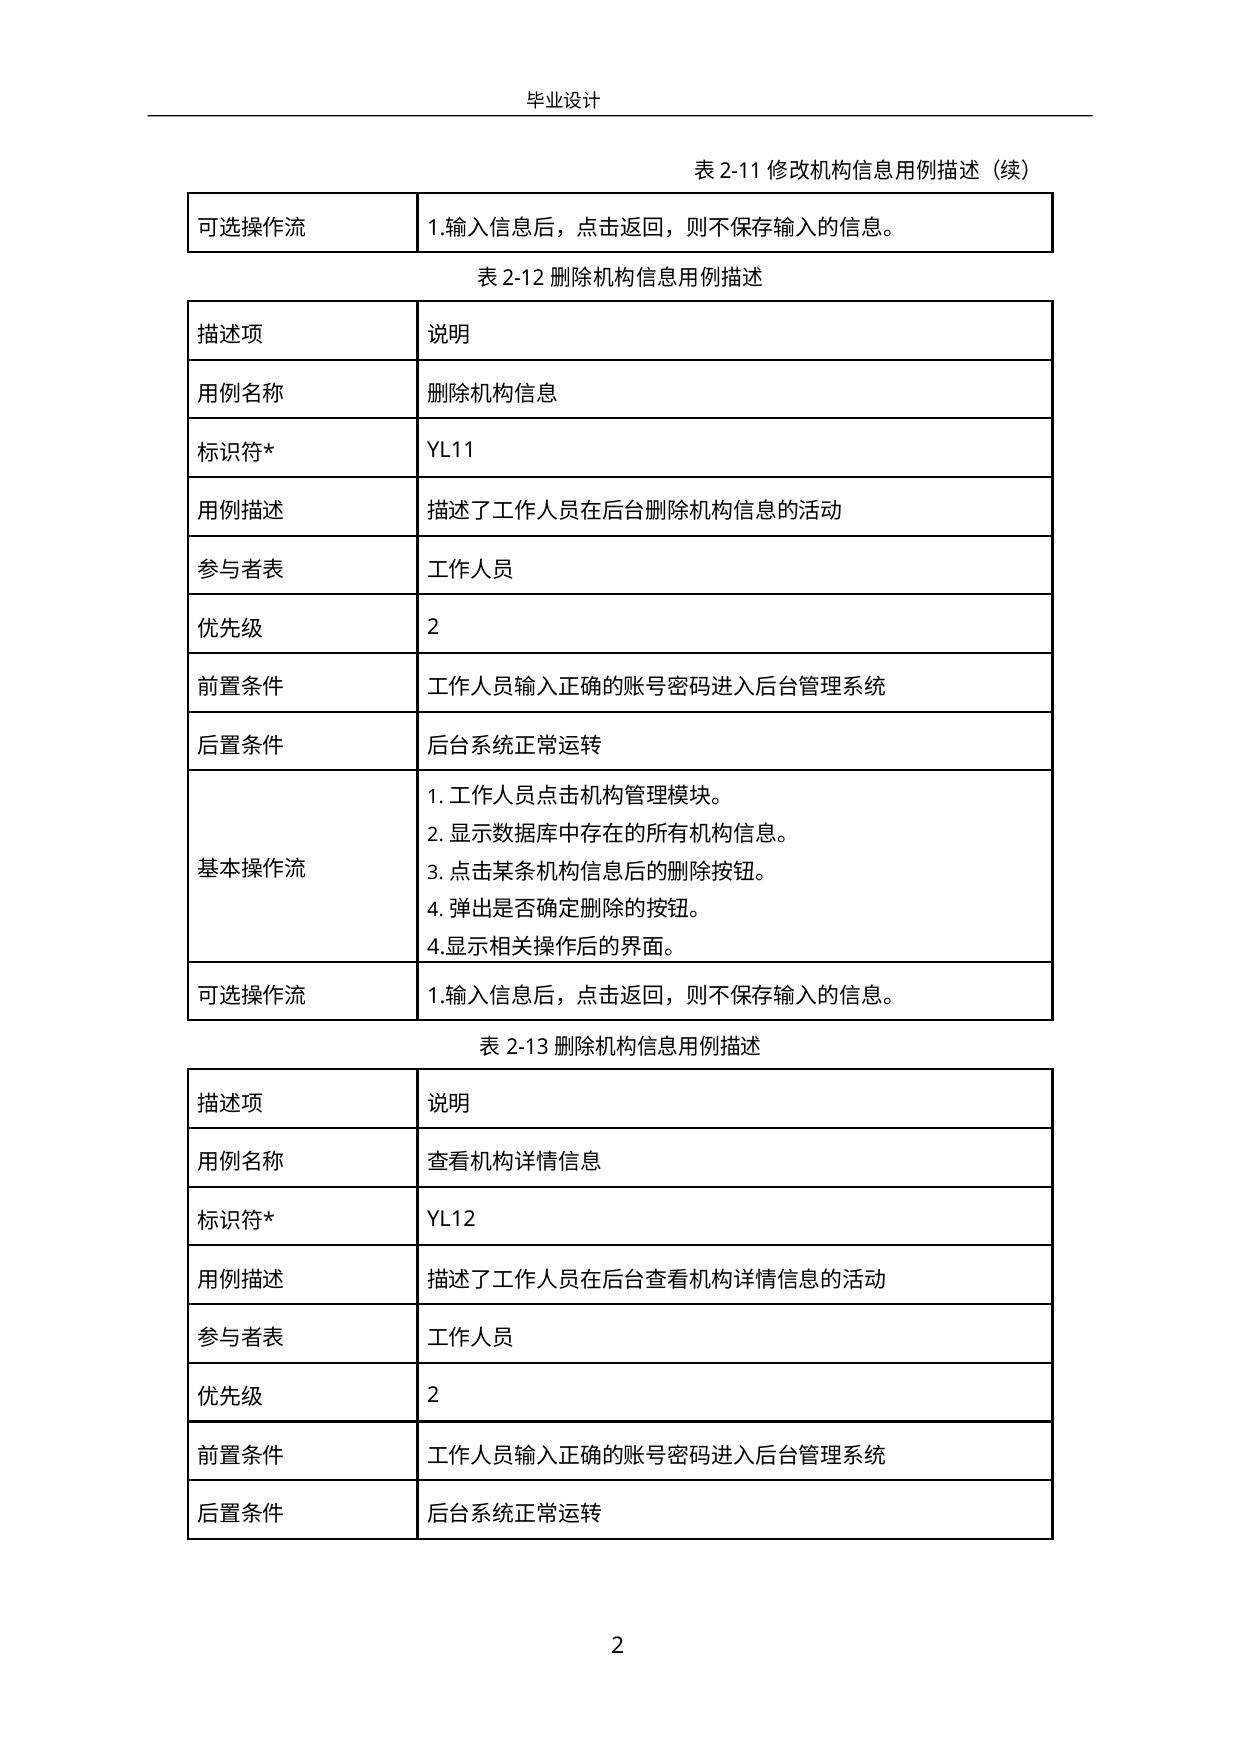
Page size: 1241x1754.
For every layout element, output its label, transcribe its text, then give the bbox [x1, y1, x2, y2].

table_header 可选操作流 [189, 194, 416, 251]
table_header 描述项 [189, 1070, 416, 1127]
table_cell 优先级 [189, 595, 416, 652]
table_cell YL12 [419, 1188, 1051, 1244]
table_cell 描述了工作人员在后台查看机构详情信息的活动 [419, 1246, 1051, 1303]
table_cell 工作人员输入正确的账号密码进入后台管理系统 [419, 1423, 1051, 1479]
table_cell 2 [419, 1364, 1051, 1420]
table_cell 后置条件 [189, 1481, 416, 1538]
table_cell 用例名称 [189, 1129, 416, 1186]
table_cell 后台系统正常运转 [419, 713, 1051, 769]
table_cell 前置条件 [189, 654, 416, 711]
table_cell 用例描述 [189, 1246, 416, 1303]
table_header 说明 [419, 302, 1051, 358]
table_cell YL11 [419, 419, 1051, 476]
table_cell 用例描述 [189, 478, 416, 534]
table_cell 删除机构信息 [419, 361, 1051, 417]
table_header 说明 [419, 1070, 1051, 1127]
text 表 2-12 删除机构信息用例描述 [135, 260, 1105, 292]
table_cell 后置条件 [189, 713, 416, 769]
table_cell 后台系统正常运转 [419, 1481, 1051, 1538]
table_cell 查看机构详情信息 [419, 1129, 1051, 1186]
table_cell 1.输入信息后，点击返回，则不保存输入的信息。 [419, 963, 1051, 1019]
text 表 2-13 删除机构信息用例描述 [135, 1029, 1105, 1060]
table_cell 可选操作流 [189, 963, 416, 1019]
table_cell 优先级 [189, 1364, 416, 1420]
table_cell 工作人员 [419, 1305, 1051, 1362]
table_cell 工作人员输入正确的账号密码进入后台管理系统 [419, 654, 1051, 711]
table_cell 用例名称 [189, 361, 416, 417]
table_cell 基本操作流 [189, 771, 416, 961]
table_cell 工作人员 [419, 537, 1051, 593]
table_header 描述项 [189, 302, 416, 358]
table_cell 描述了工作人员在后台删除机构信息的活动 [419, 478, 1051, 534]
table_header 1.输入信息后，点击返回，则不保存输入的信息。 [419, 194, 1051, 251]
text 表 2-11 修改机构信息用例描述（续） [694, 153, 1146, 184]
table_cell 工作人员点击机构管理模块。 显示数据库中存在的所有机构信息。 点击某条机构信息后的删除按钮。 弹出是否确定删除的按钮。 4.显示相关操作后的界面。 [419, 771, 1051, 961]
table_cell 参与者表 [189, 537, 416, 593]
table_cell 标识符* [189, 1188, 416, 1244]
table_cell 前置条件 [189, 1423, 416, 1479]
table_cell 标识符* [189, 419, 416, 476]
table_cell 2 [419, 595, 1051, 652]
table_cell 参与者表 [189, 1305, 416, 1362]
